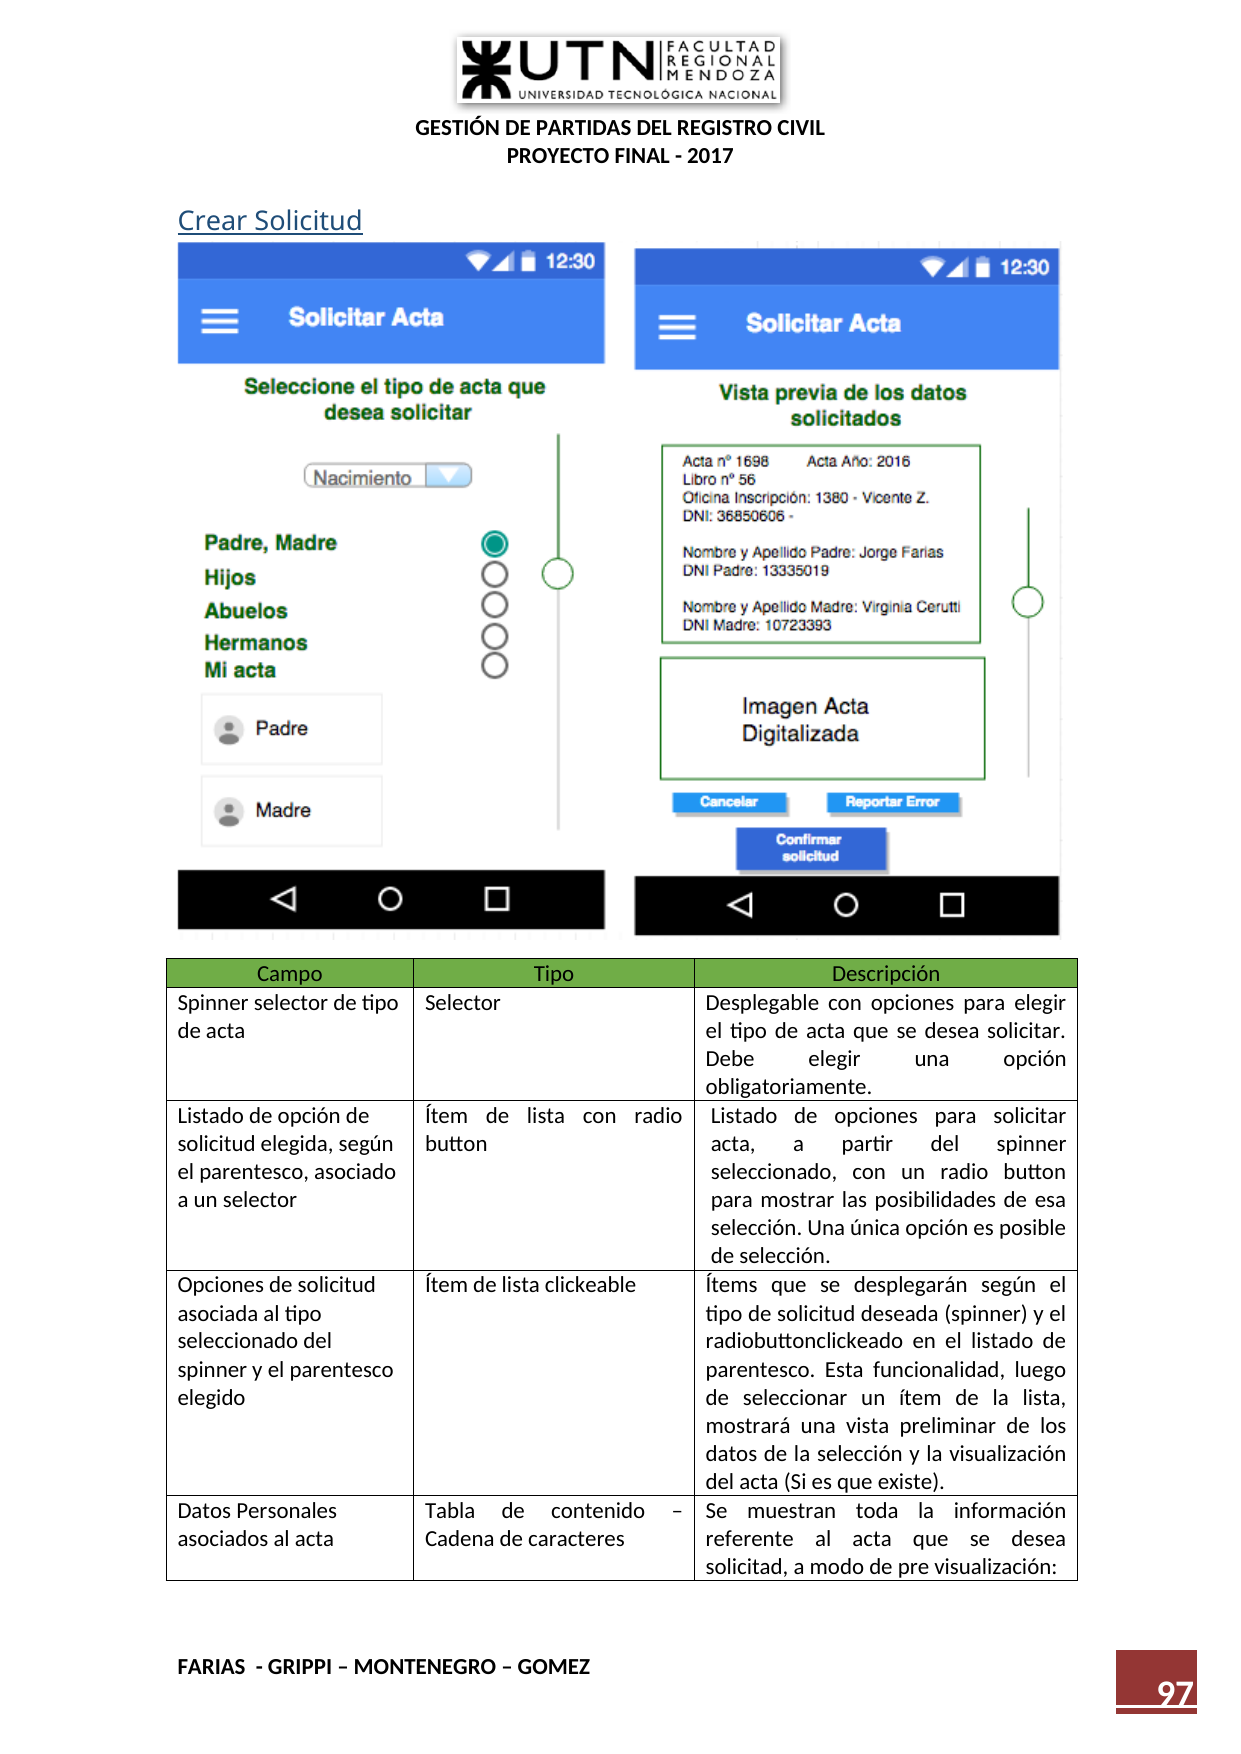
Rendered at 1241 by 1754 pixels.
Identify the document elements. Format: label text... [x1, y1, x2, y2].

picture [177, 241, 1063, 940]
table_header Tipo [414, 959, 694, 987]
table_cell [167, 1496, 413, 1580]
table_cell Ítem de lista clickeable [414, 1271, 694, 1495]
picture [449, 29, 791, 114]
table_cell Listado de opción de solicitud elegida, según el parentesco, asociado a un selector [167, 1101, 413, 1269]
table_cell Selector [414, 988, 694, 1100]
table_header Campo [167, 959, 413, 987]
table_cell Spinner selector de tipo de acta [167, 988, 413, 1100]
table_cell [414, 1496, 694, 1580]
table_cell Ítem de lista con radio button [414, 1101, 694, 1269]
table_cell Listado de opciones para solicitar acta, a partir del spinner seleccionado, con un radio button para mostrar las posibilidades de esa selección. Una única opción es posible de selección. [695, 1101, 1077, 1269]
table_cell Opciones de solicitud asociada al tipo seleccionado del spinner y el parentesco elegido [167, 1271, 413, 1495]
table_header Descripción [695, 959, 1077, 987]
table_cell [695, 1496, 1077, 1580]
table_cell Ítems que se desplegarán según el tipo de solicitud deseada (spinner) y el radiobuttonclickeado en el listado de parentesco. Esta funcionalidad, luego de seleccionar un ítem de la lista, mostrará una vista preliminar de los datos de la selección y la visualización del acta (Si es que existe). [695, 1271, 1077, 1495]
subtitle Crear Solicitud [177, 202, 1063, 238]
table_cell Desplegable con opciones para elegir el tipo de acta que se desea solicitar. Debe elegir una opción obligatoriamente. [695, 988, 1077, 1100]
